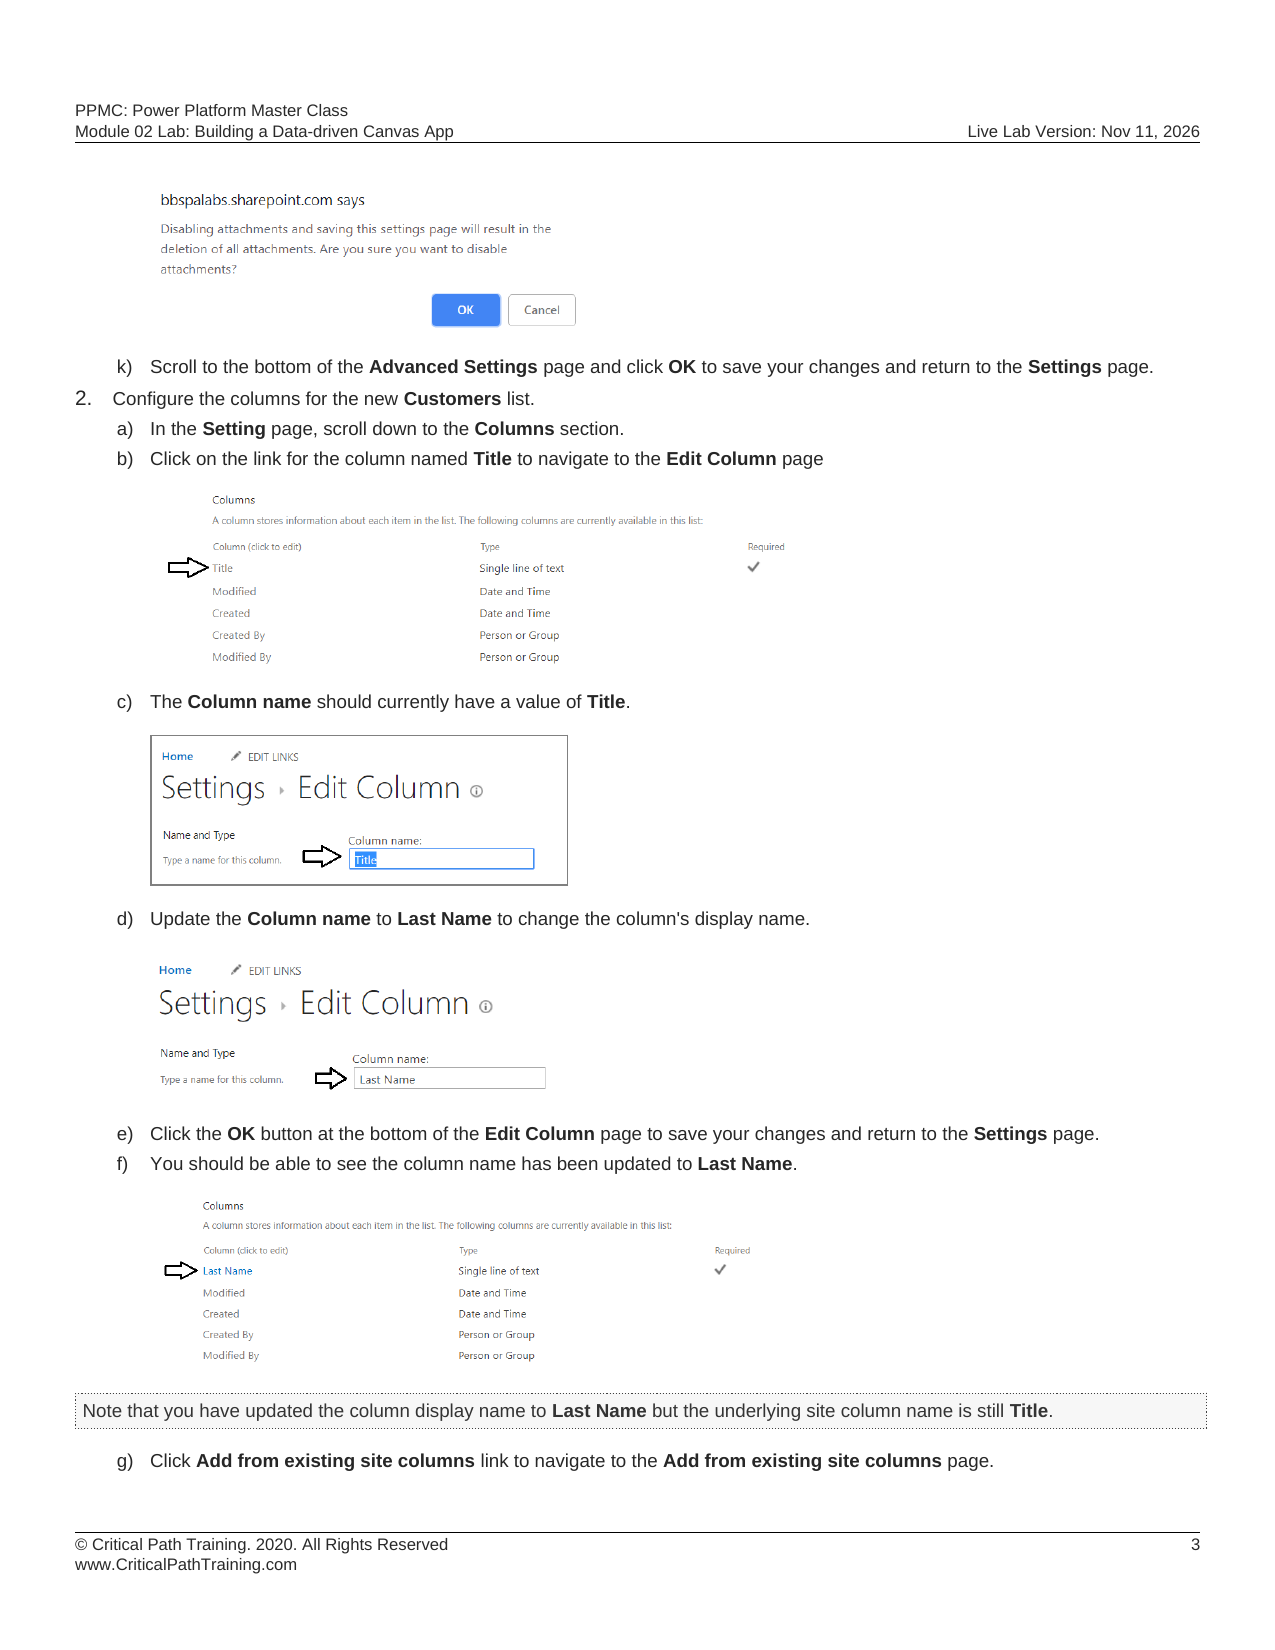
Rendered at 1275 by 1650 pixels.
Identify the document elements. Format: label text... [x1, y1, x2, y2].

text Scroll to the bottom of the Advanced Settings page and click OK to save your changes and return to the Settings page. [117, 356, 1200, 377]
picture [150, 1196, 774, 1371]
text In the Setting page, scroll down to the Columns section. [117, 418, 1200, 439]
text Click on the link for the column named Title to navigate to the Edit Column page [117, 448, 1200, 469]
picture [150, 951, 568, 1101]
text Note that you have updated the column display name to Last Name but the underlying site column name is still Title. [75, 1393, 1207, 1429]
text Click the OK button at the bottom of the Edit Column page to save your changes and return to the Settings page. [117, 1123, 1200, 1144]
text Update the Column name to Last Name to change the column's display name. [117, 907, 1200, 929]
text The Column name should currently have a value of Title. [117, 691, 1200, 713]
text Click Add from existing site columns link to navigate to the Add from existing site columns page. [117, 1449, 1200, 1471]
text You should be able to see the column name has been updated to Last Name. [117, 1153, 1200, 1174]
picture [150, 177, 586, 334]
picture [150, 491, 801, 670]
text Configure the columns for the new Customers list. [75, 386, 1200, 410]
picture [152, 736, 567, 884]
